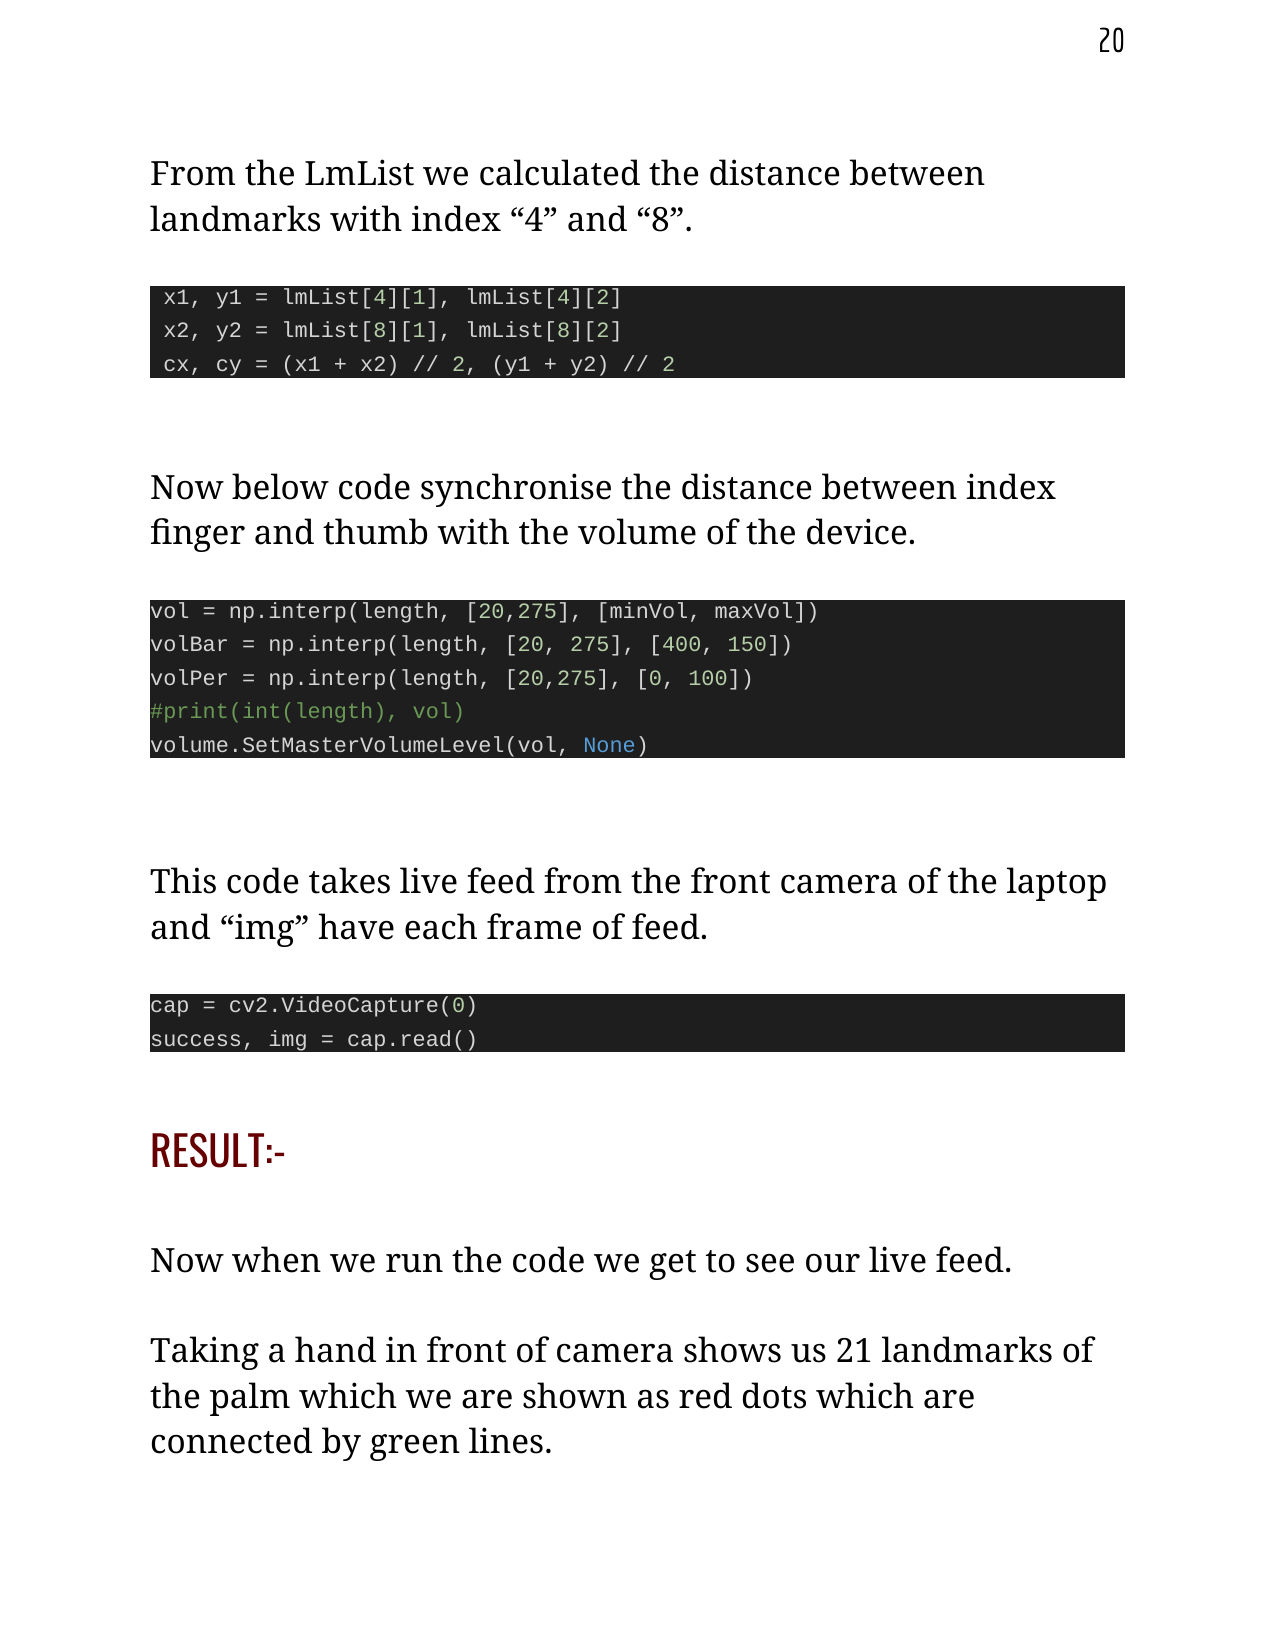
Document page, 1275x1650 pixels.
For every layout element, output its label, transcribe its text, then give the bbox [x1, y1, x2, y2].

text #print(int(length), vol) [150, 700, 1125, 725]
text volBar = np.interp(length, [20, 275], [400, 150]) [150, 633, 1125, 658]
text volume.SetMasterVolumeLevel(vol, None) [150, 734, 1125, 758]
text This code takes live feed from the front camera of the laptop and “img” have each frame of feed. [150, 858, 1125, 949]
text RESULT:- [150, 1118, 1125, 1180]
text vol = np.interp(length, [20,275], [minVol, maxVol]) [150, 600, 1125, 625]
text x2, y2 = lmList[8][1], lmList[8][2] [150, 320, 1125, 344]
text volPer = np.interp(length, [20,275], [0, 100]) [150, 667, 1125, 692]
text cap = cv2.VideoCapture(0) [150, 994, 1125, 1019]
text Taking a hand in front of camera shows us 21 landmarks of the palm which we are shown as red dots which are connected by green lines. [150, 1327, 1125, 1463]
text x1, y1 = lmList[4][1], lmList[4][2] [150, 286, 1125, 311]
text cx, cy = (x1 + x2) // 2, (y1 + y2) // 2 [150, 353, 1125, 378]
text From the LmList we calculated the distance between landmarks with index “4” and “8”. [150, 150, 1125, 241]
text Now when we run the code we get to see our live feed. [150, 1236, 1125, 1282]
text success, img = cap.read() [150, 1028, 1125, 1052]
text Now below code synchronise the distance between index finger and thumb with the volume of the device. [150, 464, 1125, 554]
